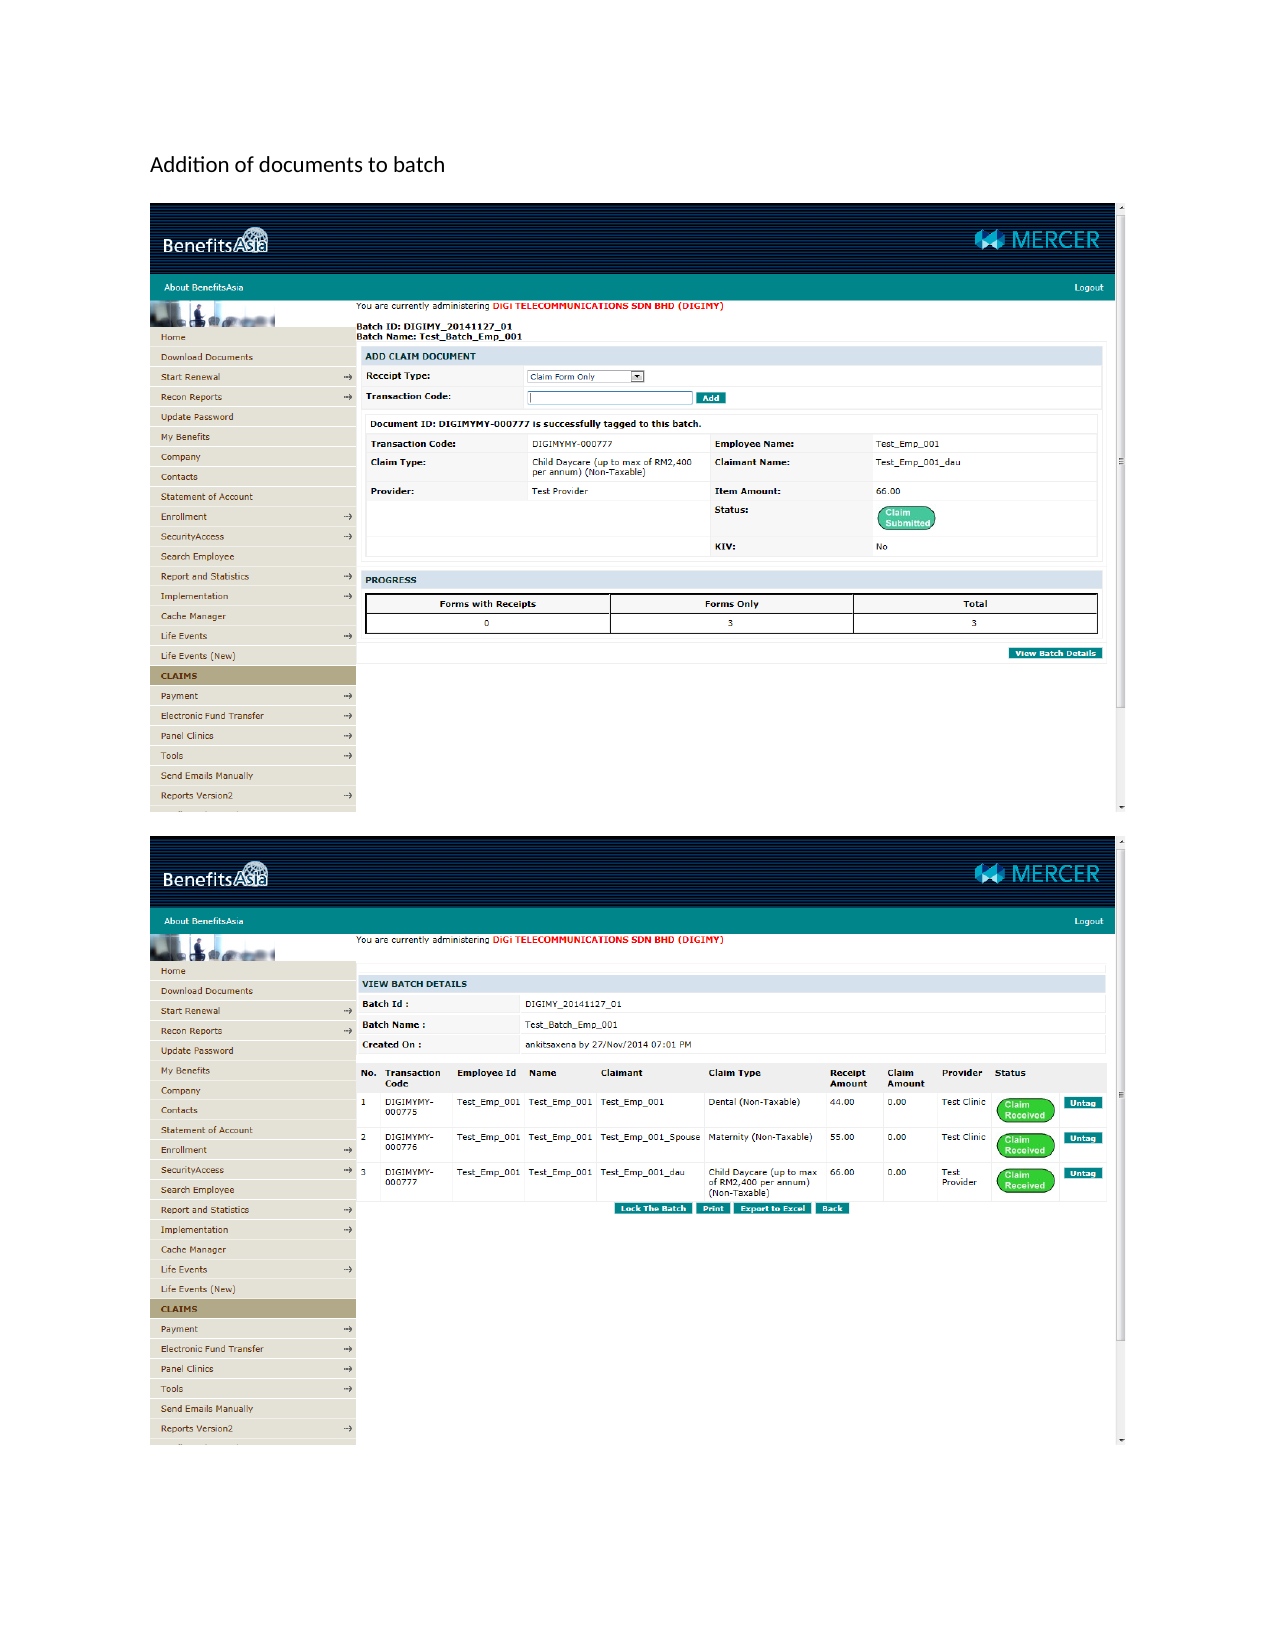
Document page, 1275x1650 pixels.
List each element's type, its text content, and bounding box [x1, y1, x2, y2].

picture [150, 836, 1125, 1445]
text Addition of documents to batch [150, 150, 1125, 178]
picture [150, 203, 1125, 812]
